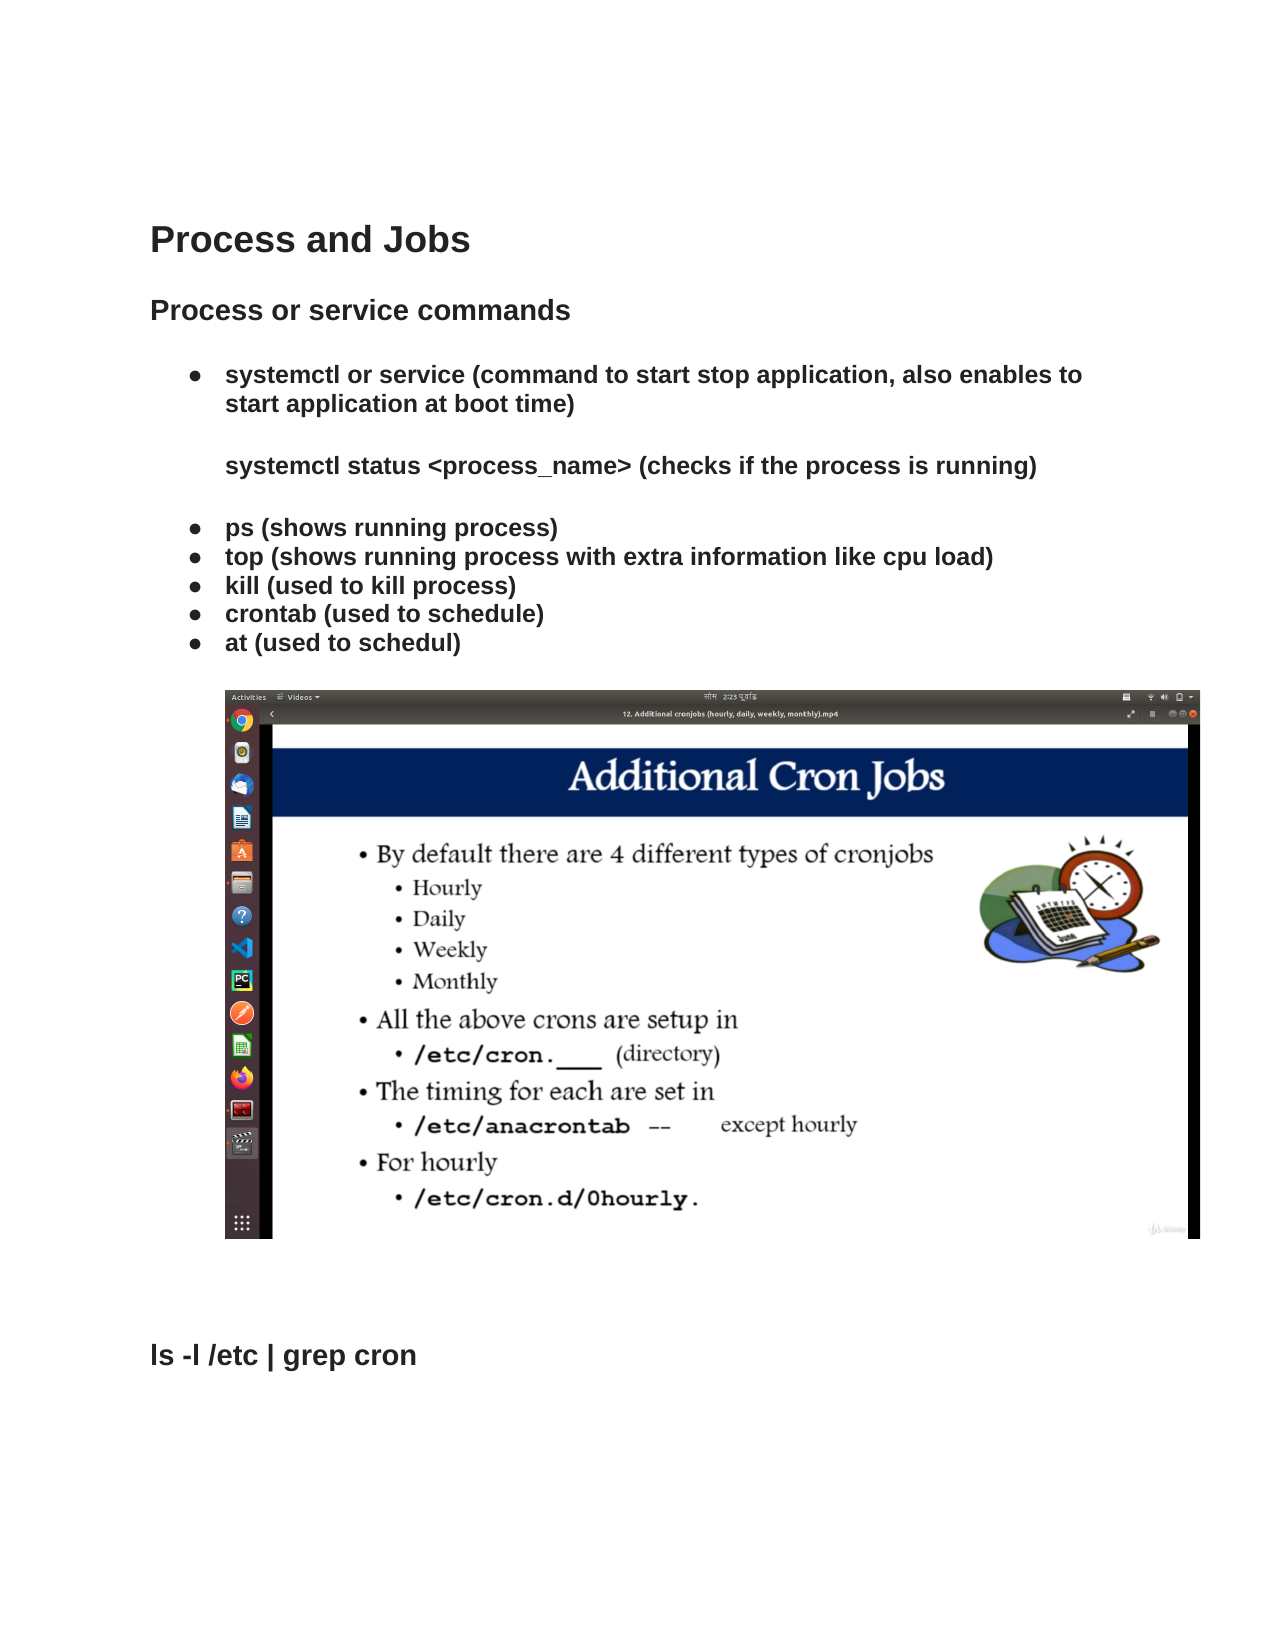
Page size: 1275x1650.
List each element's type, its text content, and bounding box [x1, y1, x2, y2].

text ls -l /etc | grep cron [150, 1338, 1125, 1372]
list at (used to schedul) [187, 628, 1125, 657]
list kill (used to kill process) [187, 571, 1125, 599]
text systemctl status <process_name> (checks if the process is running) [225, 451, 1125, 480]
text Process and Jobs [150, 217, 1125, 260]
picture [225, 690, 1200, 1239]
list crontab (used to schedule) [187, 599, 1125, 628]
list ps (shows running process) [187, 513, 1125, 542]
list systemctl or service (command to start stop application, also enables to start application at boot time) [187, 360, 1125, 418]
list top (shows running process with extra information like cpu load) [187, 542, 1125, 571]
text Process or service commands [150, 293, 1125, 327]
